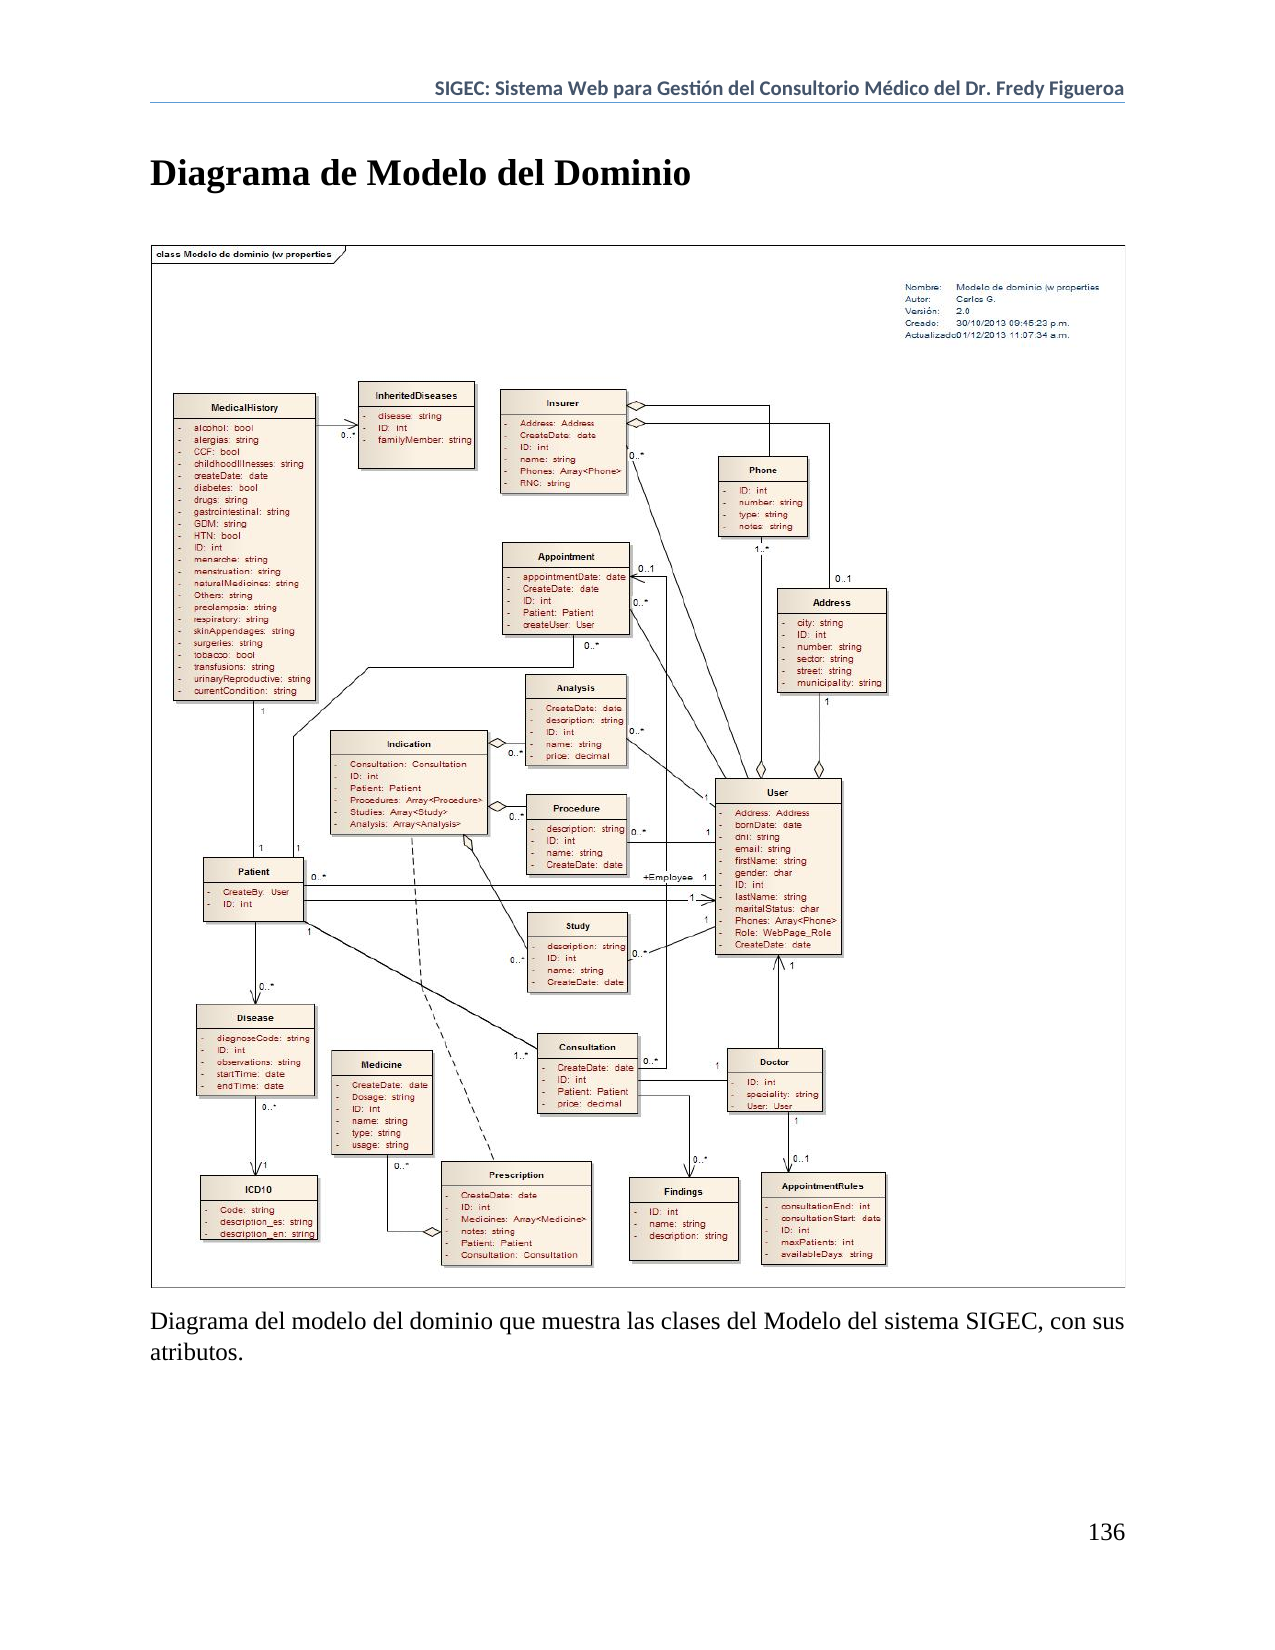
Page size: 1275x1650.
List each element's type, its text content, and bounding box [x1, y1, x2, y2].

subtitle Diagrama de Modelo del Dominio [150, 150, 1125, 193]
picture [150, 244, 1125, 1288]
text Diagrama del modelo del dominio que muestra las clases del Modelo del sistema SIGEC, con sus atributos. [150, 1306, 1125, 1366]
